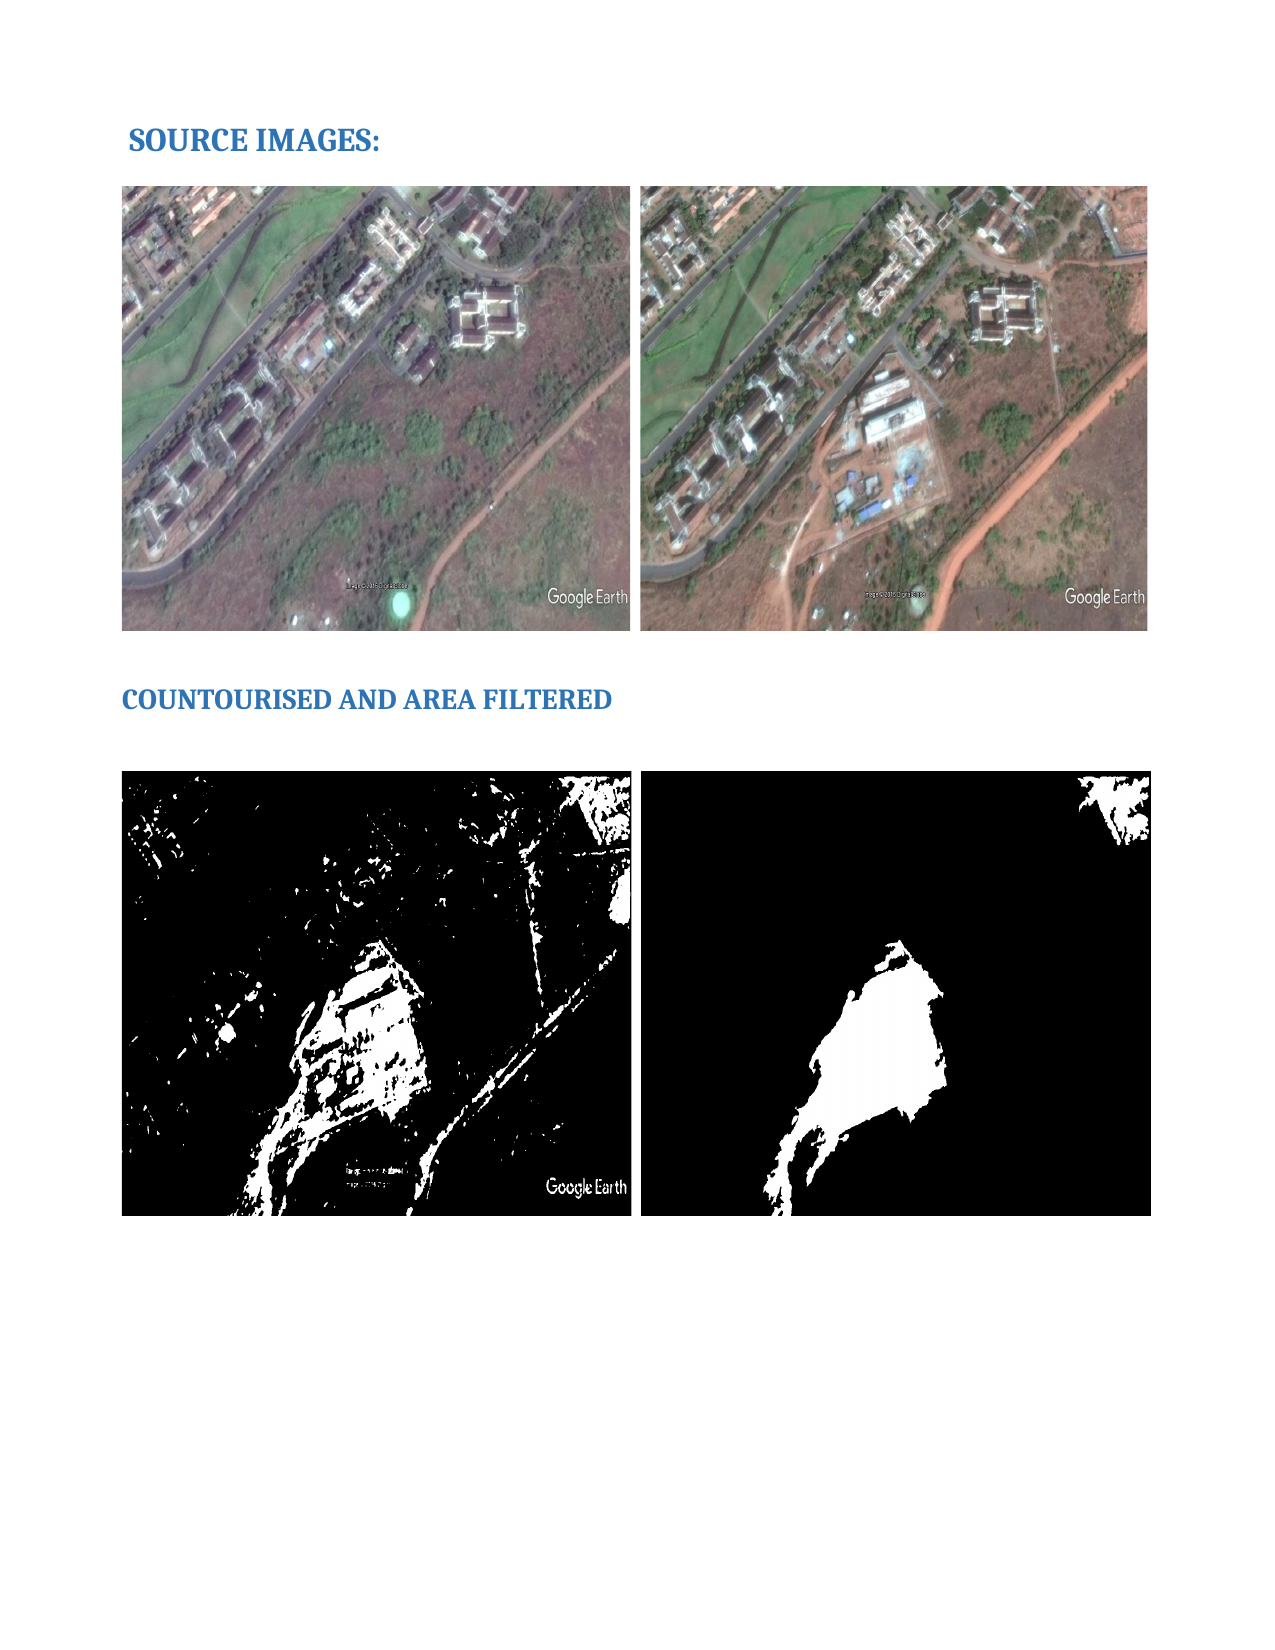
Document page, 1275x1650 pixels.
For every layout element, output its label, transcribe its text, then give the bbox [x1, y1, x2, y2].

picture [641, 771, 1151, 1216]
picture [121, 186, 631, 631]
text COUNTOURISED AND AREA FILTERED [122, 683, 1153, 717]
picture [640, 186, 1148, 631]
picture [121, 771, 632, 1216]
